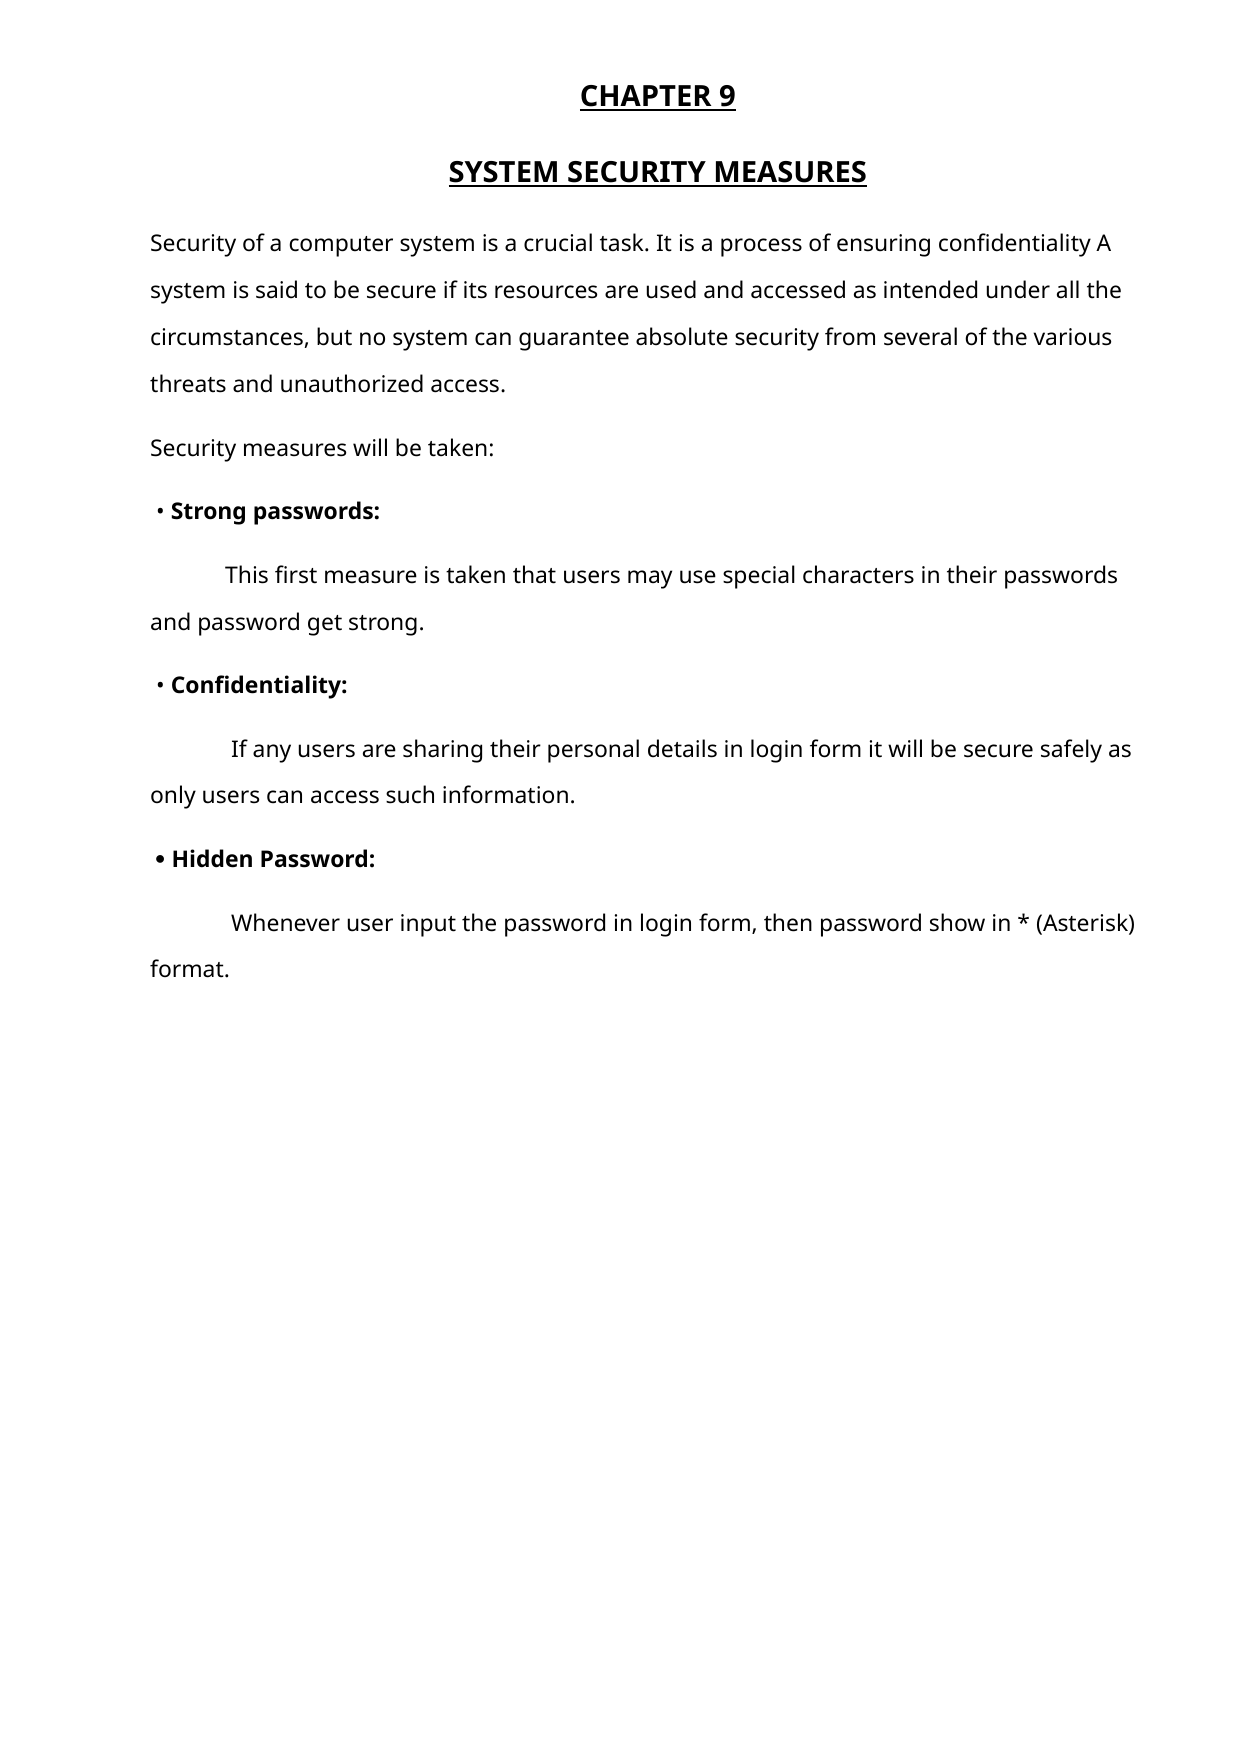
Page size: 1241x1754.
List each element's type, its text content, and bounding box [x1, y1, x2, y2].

text Security measures will be taken: [150, 431, 1165, 463]
text CHAPTER 9 [150, 75, 1165, 115]
text Hidden Password: [150, 843, 1165, 874]
text • Strong passwords: [150, 495, 1165, 526]
text SYSTEM SECURITY MEASURES [150, 151, 1165, 191]
text • Confidentiality: [150, 669, 1165, 700]
text If any users are sharing their personal details in login form it will be secure safely as only users can access such information. [150, 732, 1165, 811]
text This first measure is taken that users may use special characters in their passwords and password get strong. [150, 558, 1165, 637]
text Whenever user input the password in login form, then password show in * (Asterisk) format. [150, 906, 1165, 984]
text Security of a computer system is a crucial task. It is a process of ensuring confidentiality A system is said to be secure if its resources are used and accessed as intended under all the circumstances, but no system can guarantee absolute security from several of the various threats and unauthorized access. [150, 227, 1165, 399]
